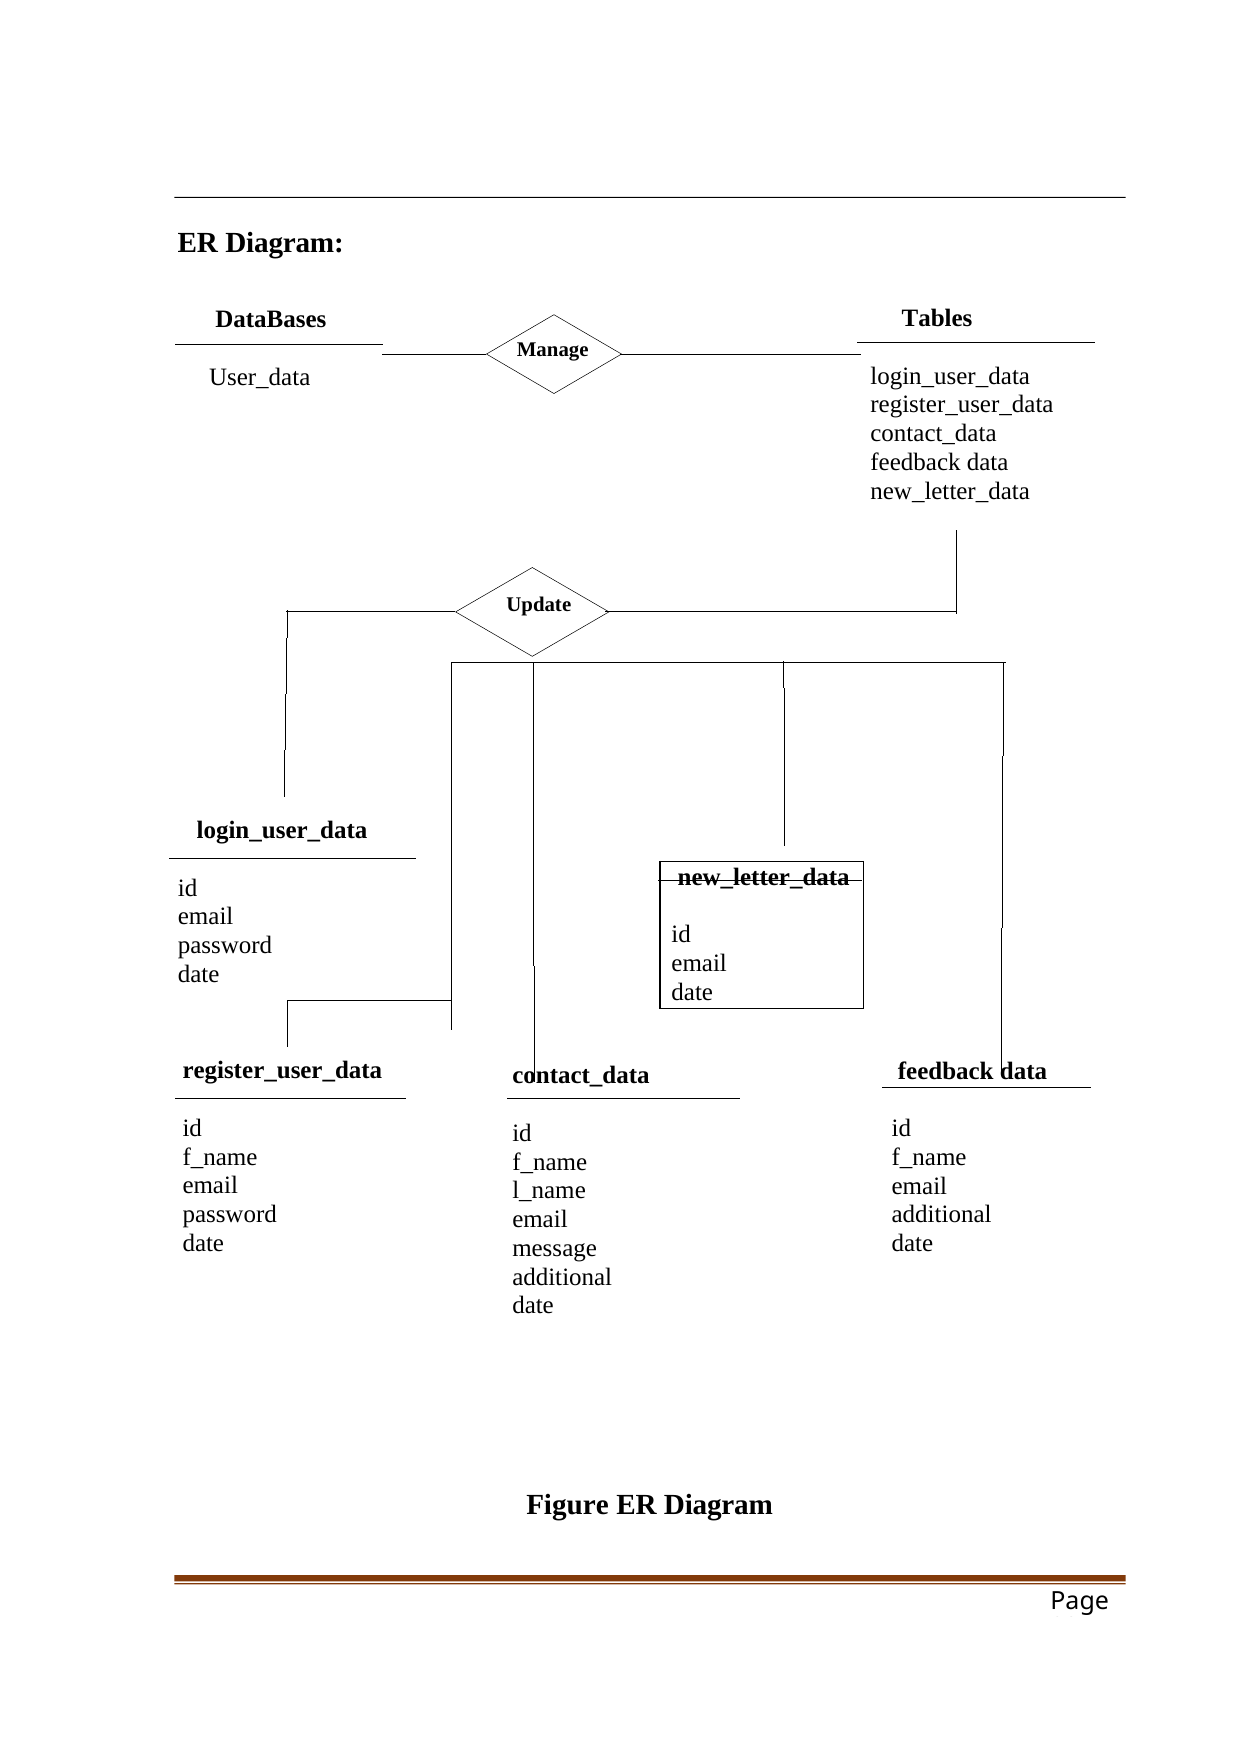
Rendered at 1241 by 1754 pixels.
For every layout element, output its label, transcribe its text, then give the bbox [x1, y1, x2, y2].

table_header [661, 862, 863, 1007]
text Manage [110, 337, 1159, 361]
text Figure ER Diagram [110, 1487, 818, 1521]
text Update [110, 592, 1159, 616]
text ER Diagram: [177, 225, 1159, 259]
